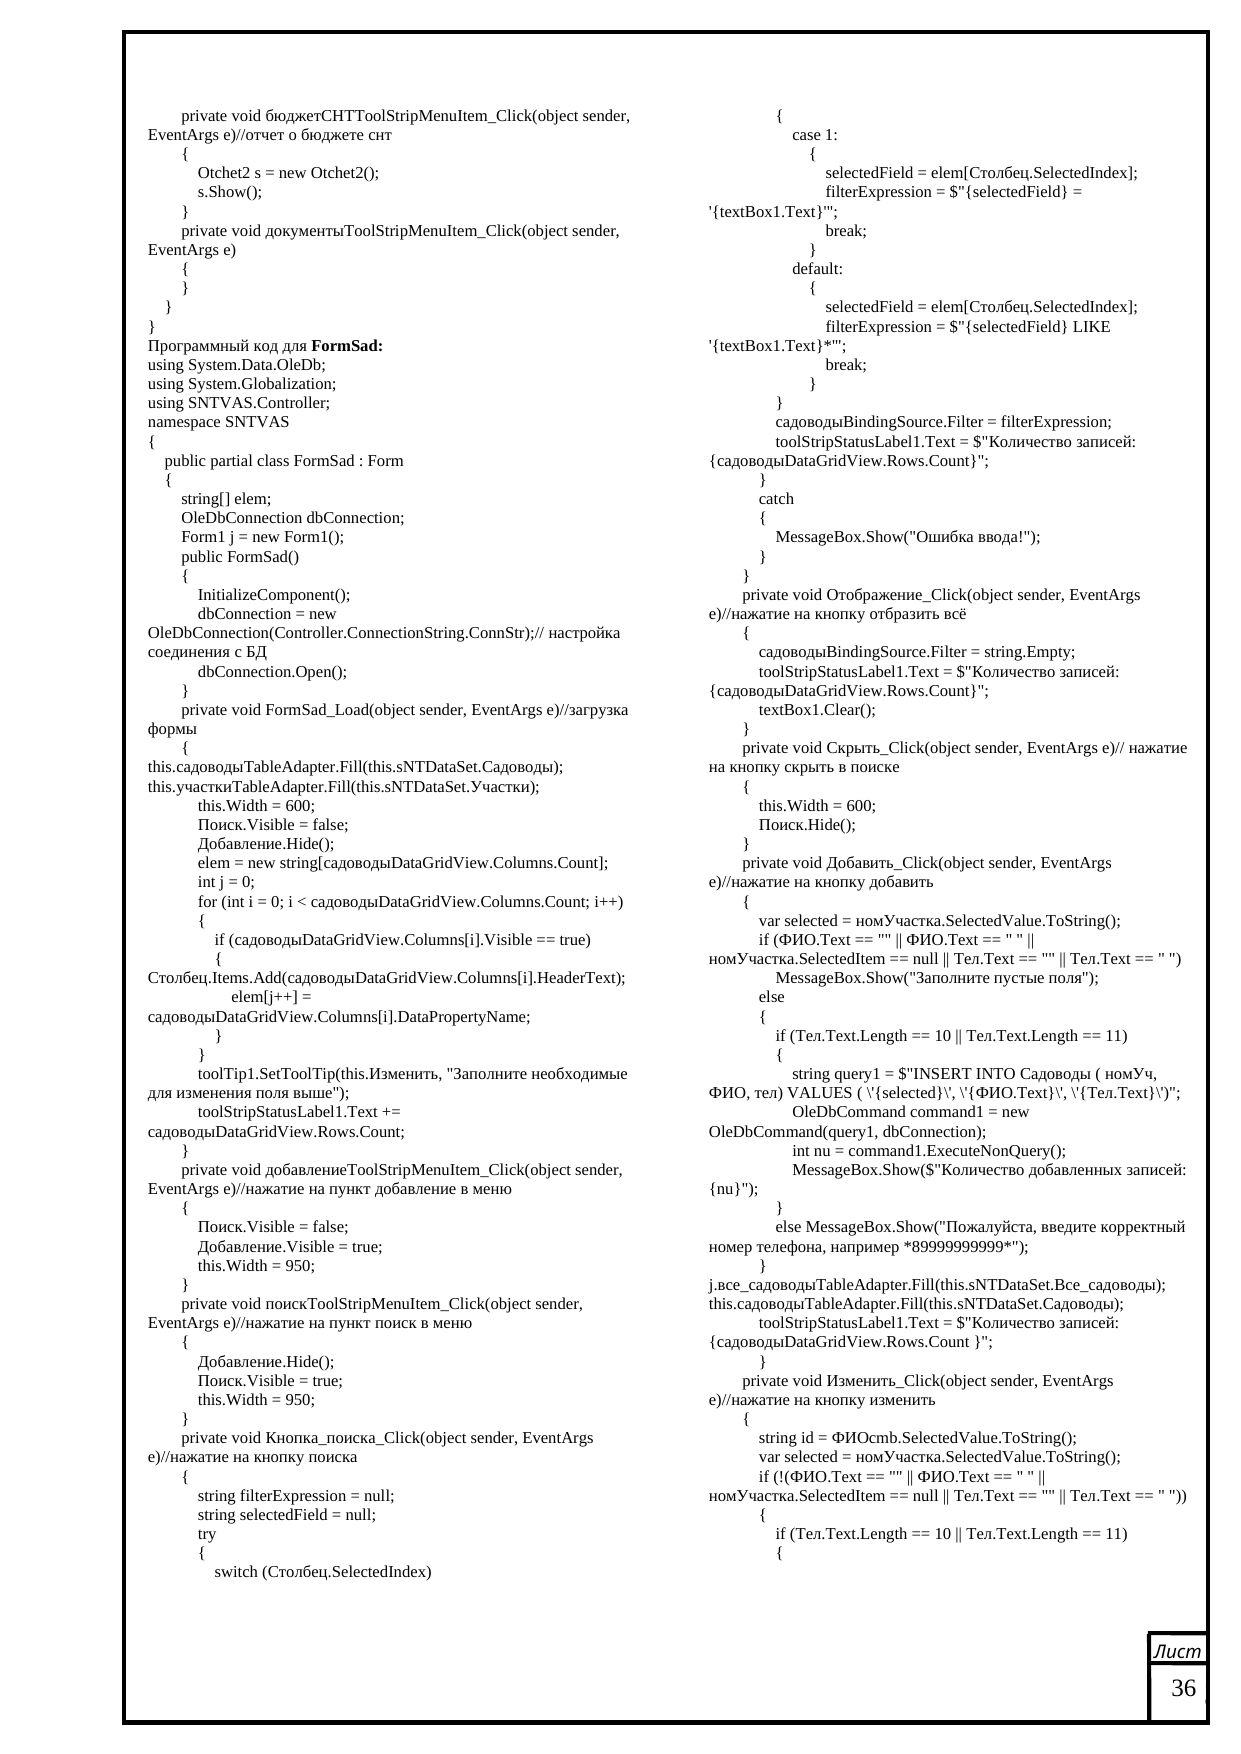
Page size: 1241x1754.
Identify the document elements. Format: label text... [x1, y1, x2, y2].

list for (int i = 0; i < садоводыDataGridView.Columns.Count; i++) [148, 891, 635, 911]
list } [148, 681, 635, 700]
list toolTip1.SetToolTip(this.Изменить, "Заполните необходимые для изменения поля выше"); [148, 1064, 635, 1102]
list switch (Столбец.SelectedIndex) [148, 1562, 635, 1581]
list if (ФИО.Text == "" || ФИО.Text == " " || номУчастка.SelectedItem == null || Тел.Text == "" || Тел.Text == " ") [709, 930, 1196, 968]
list string[] elem; [148, 489, 635, 508]
list break; [709, 221, 1196, 240]
list filterExpression = $"{selectedField} LIKE '{textBox1.Text}*'"; [709, 316, 1196, 355]
text } [148, 201, 635, 221]
list { [709, 623, 1196, 642]
list this.садоводыTableAdapter.Fill(this.sNTDataSet.Садоводы); this.участкиTableAdapter.Fill(this.sNTDataSet.Участки); [148, 757, 635, 796]
list if (Тел.Text.Length == 10 || Тел.Text.Length == 11) [709, 1524, 1196, 1543]
list { [709, 106, 1196, 125]
list selectedField = elem[Столбец.SelectedIndex]; [709, 297, 1196, 316]
text private void документыToolStripMenuItem_Click(object sender, EventArgs e) [148, 221, 635, 259]
list private void поискToolStripMenuItem_Click(object sender, EventArgs e)//нажатие на пункт поиск в меню [148, 1294, 635, 1332]
list { [709, 776, 1196, 796]
list this.Width = 950; [148, 1390, 635, 1409]
list private void добавлениеToolStripMenuItem_Click(object sender, EventArgs e)//нажатие на пункт добавление в меню [148, 1160, 635, 1198]
list Добавление.Hide(); [148, 834, 635, 853]
list string filterExpression = null; [148, 1486, 635, 1505]
list private void Отображение_Click(object sender, EventArgs e)//нажатие на кнопку отбразить всё [709, 585, 1196, 623]
list toolStripStatusLabel1.Text = $"Количество записей: {садоводыDataGridView.Rows.Count }"; [709, 1313, 1196, 1351]
list namespace SNTVAS [148, 412, 635, 431]
text s.Show(); [148, 182, 635, 201]
list } [709, 374, 1196, 393]
list j.все_садоводыTableAdapter.Fill(this.sNTDataSet.Все_садоводы); [709, 1275, 1196, 1294]
list else [709, 987, 1196, 1006]
list Поиск.Visible = false; [148, 1217, 635, 1236]
list { [148, 1543, 635, 1562]
list } [148, 1409, 635, 1428]
list Программный код для FormSad: [148, 336, 635, 355]
list { [709, 1006, 1196, 1026]
list filterExpression = $"{selectedField} = '{textBox1.Text}'"; [709, 182, 1196, 221]
list toolStripStatusLabel1.Text += садоводыDataGridView.Rows.Count; [148, 1102, 635, 1141]
list textBox1.Clear(); [709, 700, 1196, 719]
list try [148, 1524, 635, 1543]
list { [148, 949, 635, 968]
list dbConnection.Open(); [148, 661, 635, 681]
list toolStripStatusLabel1.Text = $"Количество записей: {садоводыDataGridView.Rows.Count}"; [709, 431, 1196, 470]
list OleDbCommand command1 = new OleDbCommand(query1, dbConnection); [709, 1102, 1196, 1141]
list } [709, 1198, 1196, 1217]
list { [709, 1045, 1196, 1064]
list { [148, 566, 635, 585]
list } [148, 1045, 635, 1064]
list int nu = command1.ExecuteNonQuery(); [709, 1141, 1196, 1160]
list } [709, 546, 1196, 566]
list { [709, 508, 1196, 527]
list this.садоводыTableAdapter.Fill(this.sNTDataSet.Садоводы); [709, 1294, 1196, 1313]
list { [709, 144, 1196, 163]
list Столбец.Items.Add(садоводыDataGridView.Columns[i].HeaderText); [148, 968, 635, 987]
list { [148, 1466, 635, 1486]
list private void Скрыть_Click(object sender, EventArgs e)// нажатие на кнопку скрыть в поиске [709, 738, 1196, 776]
list } [709, 834, 1196, 853]
list { [148, 1332, 635, 1351]
list } [148, 1275, 635, 1294]
list private void Добавить_Click(object sender, EventArgs e)//нажатие на кнопку добавить [709, 853, 1196, 891]
list if (Тел.Text.Length == 10 || Тел.Text.Length == 11) [709, 1026, 1196, 1045]
text private void бюджетСНТToolStripMenuItem_Click(object sender, EventArgs e)//отчет о бюджете снт [148, 106, 635, 144]
list public partial class FormSad : Form [148, 451, 635, 470]
list var selected = номУчастка.SelectedValue.ToString(); [709, 1447, 1196, 1466]
list string query1 = $"INSERT INTO Садоводы ( номУч, ФИО, тел) VALUES ( \'{selected}\', \'{ФИО.Text}\', \'{Тел.Text}\')"; [709, 1064, 1196, 1102]
list { [148, 470, 635, 489]
list { [148, 738, 635, 757]
list break; [709, 355, 1196, 374]
list this.Width = 950; [148, 1256, 635, 1275]
text Otchet2 s = new Otchet2(); [148, 163, 635, 182]
list dbConnection = new OleDbConnection(Controller.ConnectionString.ConnStr);// настройка соединения с БД [148, 604, 635, 661]
list using System.Data.OleDb; [148, 355, 635, 374]
list else MessageBox.Show("Пожалуйста, введите корректный номер телефона, например *89999999999*"); [709, 1217, 1196, 1256]
list using SNTVAS.Controller; [148, 393, 635, 412]
list } [709, 470, 1196, 489]
list this.Width = 600; [709, 796, 1196, 815]
list OleDbConnection dbConnection; [148, 508, 635, 527]
list { [709, 1543, 1196, 1562]
list Добавление.Visible = true; [148, 1236, 635, 1256]
list if (!(ФИО.Text == "" || ФИО.Text == " " || номУчастка.SelectedItem == null || Тел.Text == "" || Тел.Text == " ")) [709, 1466, 1196, 1505]
list } [148, 316, 635, 336]
list string id = ФИОcmb.SelectedValue.ToString(); [709, 1428, 1196, 1447]
list elem = new string[садоводыDataGridView.Columns.Count]; [148, 853, 635, 872]
list } [148, 1141, 635, 1160]
list { [709, 278, 1196, 297]
list case 1: [709, 125, 1196, 144]
text { [148, 259, 635, 278]
list } [709, 1351, 1196, 1371]
list private void Кнопка_поиска_Click(object sender, EventArgs e)//нажатие на кнопку поиска [148, 1428, 635, 1466]
list садоводыBindingSource.Filter = string.Empty; [709, 642, 1196, 661]
list } [709, 1256, 1196, 1275]
list } [709, 719, 1196, 738]
list catch [709, 489, 1196, 508]
list Поиск.Hide(); [709, 815, 1196, 834]
list toolStripStatusLabel1.Text = $"Количество записей: {садоводыDataGridView.Rows.Count}"; [709, 661, 1196, 700]
text } [148, 278, 635, 297]
list Добавление.Hide(); [148, 1351, 635, 1371]
list { [148, 1198, 635, 1217]
list Поиск.Visible = false; [148, 815, 635, 834]
text } [148, 297, 635, 316]
text { [148, 144, 635, 163]
list садоводыBindingSource.Filter = filterExpression; [709, 412, 1196, 431]
list { [709, 1505, 1196, 1524]
list MessageBox.Show($"Количество добавленных записей: {nu}"); [709, 1160, 1196, 1198]
list public FormSad() [148, 546, 635, 566]
list if (садоводыDataGridView.Columns[i].Visible == true) [148, 930, 635, 949]
list default: [709, 259, 1196, 278]
list private void Изменить_Click(object sender, EventArgs e)//нажатие на кнопку изменить [709, 1371, 1196, 1409]
list selectedField = elem[Столбец.SelectedIndex]; [709, 163, 1196, 182]
list } [709, 566, 1196, 585]
list InitializeComponent(); [148, 585, 635, 604]
list Поиск.Visible = true; [148, 1371, 635, 1390]
list } [709, 240, 1196, 259]
list { [148, 431, 635, 451]
list elem[j++] = садоводыDataGridView.Columns[i].DataPropertyName; [148, 987, 635, 1026]
list { [148, 911, 635, 930]
list } [709, 393, 1196, 412]
list MessageBox.Show("Ошибка ввода!"); [709, 527, 1196, 546]
list string selectedField = null; [148, 1505, 635, 1524]
list Form1 j = new Form1(); [148, 527, 635, 546]
list { [709, 1409, 1196, 1428]
list int j = 0; [148, 872, 635, 891]
list private void FormSad_Load(object sender, EventArgs e)//загрузка формы [148, 700, 635, 738]
list using System.Globalization; [148, 374, 635, 393]
list var selected = номУчастка.SelectedValue.ToString(); [709, 911, 1196, 930]
list { [709, 891, 1196, 911]
list this.Width = 600; [148, 796, 635, 815]
list } [148, 1026, 635, 1045]
list MessageBox.Show("Заполните пустые поля"); [709, 968, 1196, 987]
